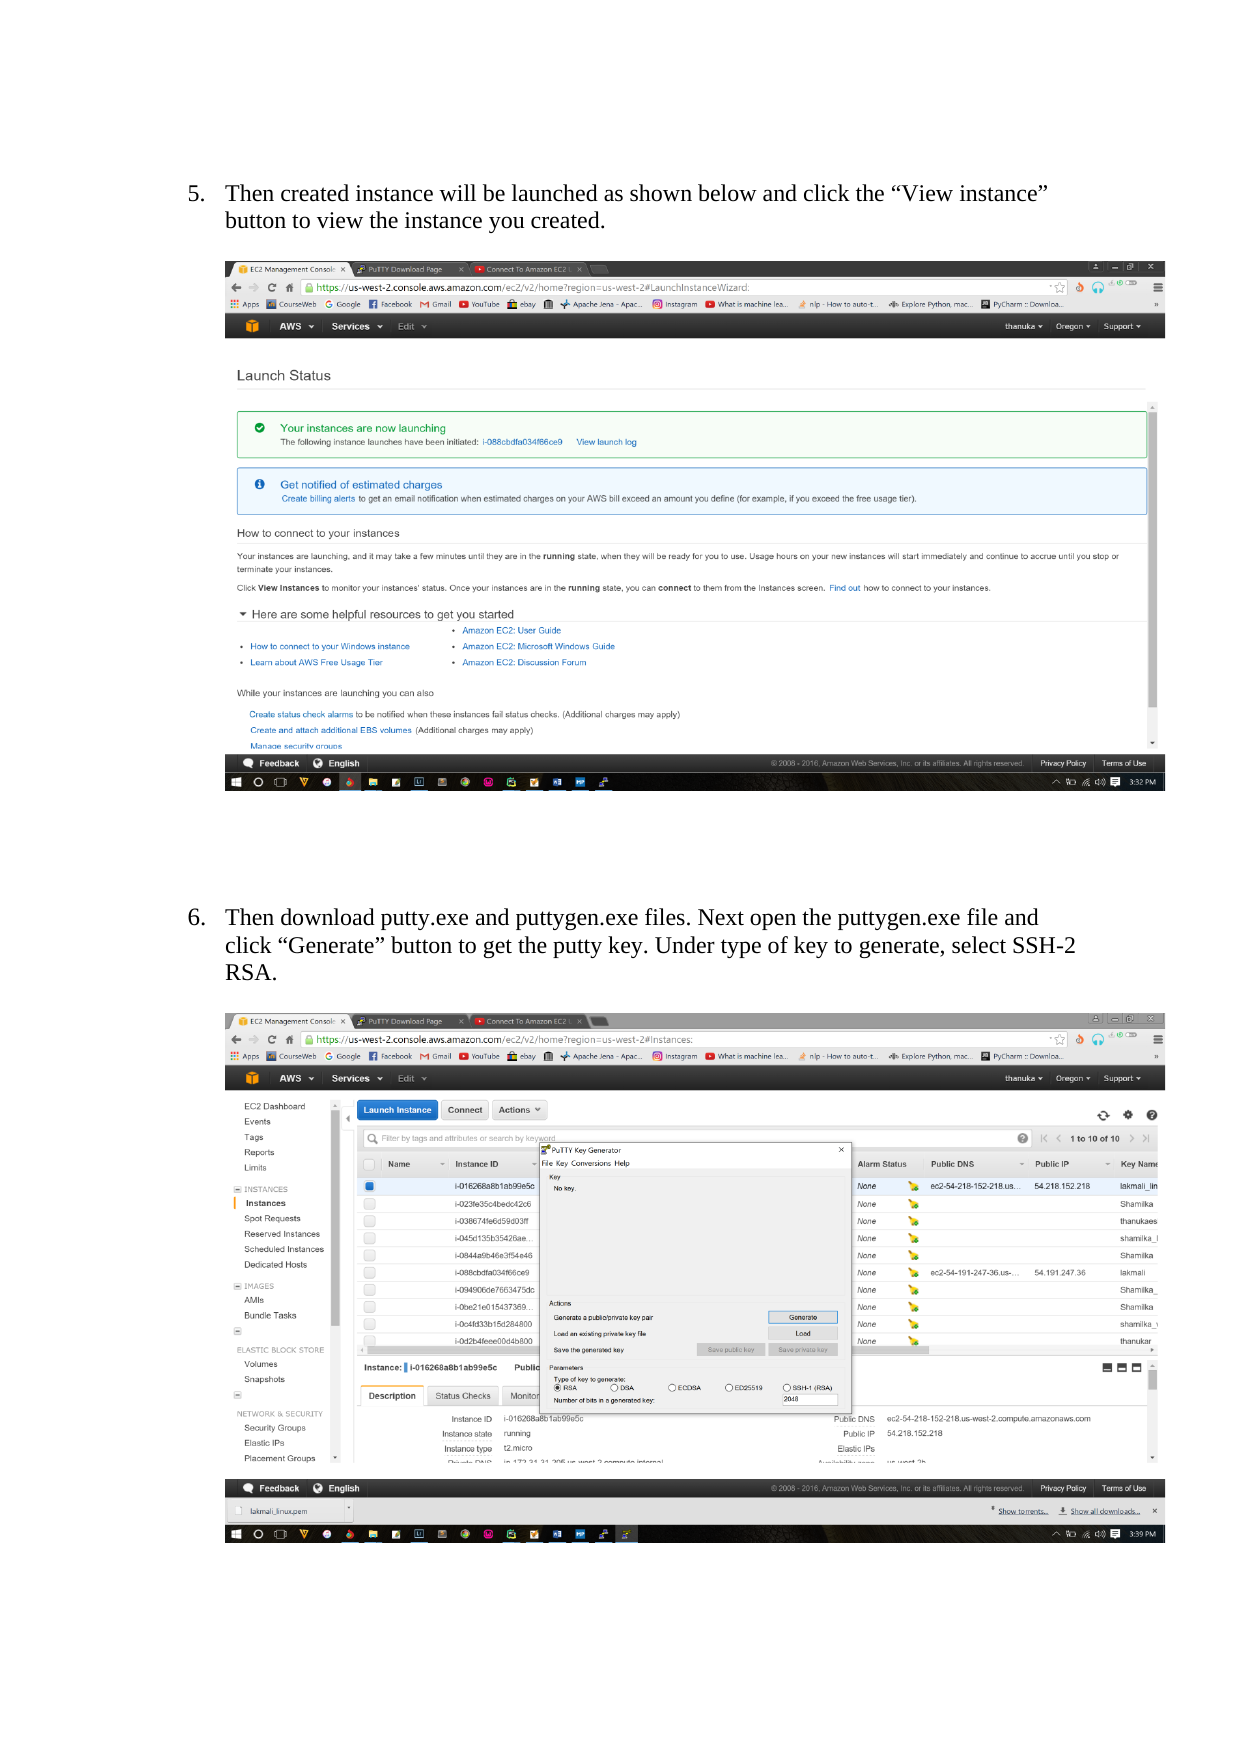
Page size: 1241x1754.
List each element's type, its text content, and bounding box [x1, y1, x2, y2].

picture [225, 1013, 1166, 1543]
list Then created instance will be launched as shown below and click the “View instance” button to view the instance you created. [187, 179, 1090, 234]
list Then download putty.exe and puttygen.exe files. Next open the puttygen.exe file and click “Generate” button to get the putty key. Under type of key to generate, select SSH-2 RSA. [187, 902, 1090, 986]
picture [225, 261, 1166, 791]
